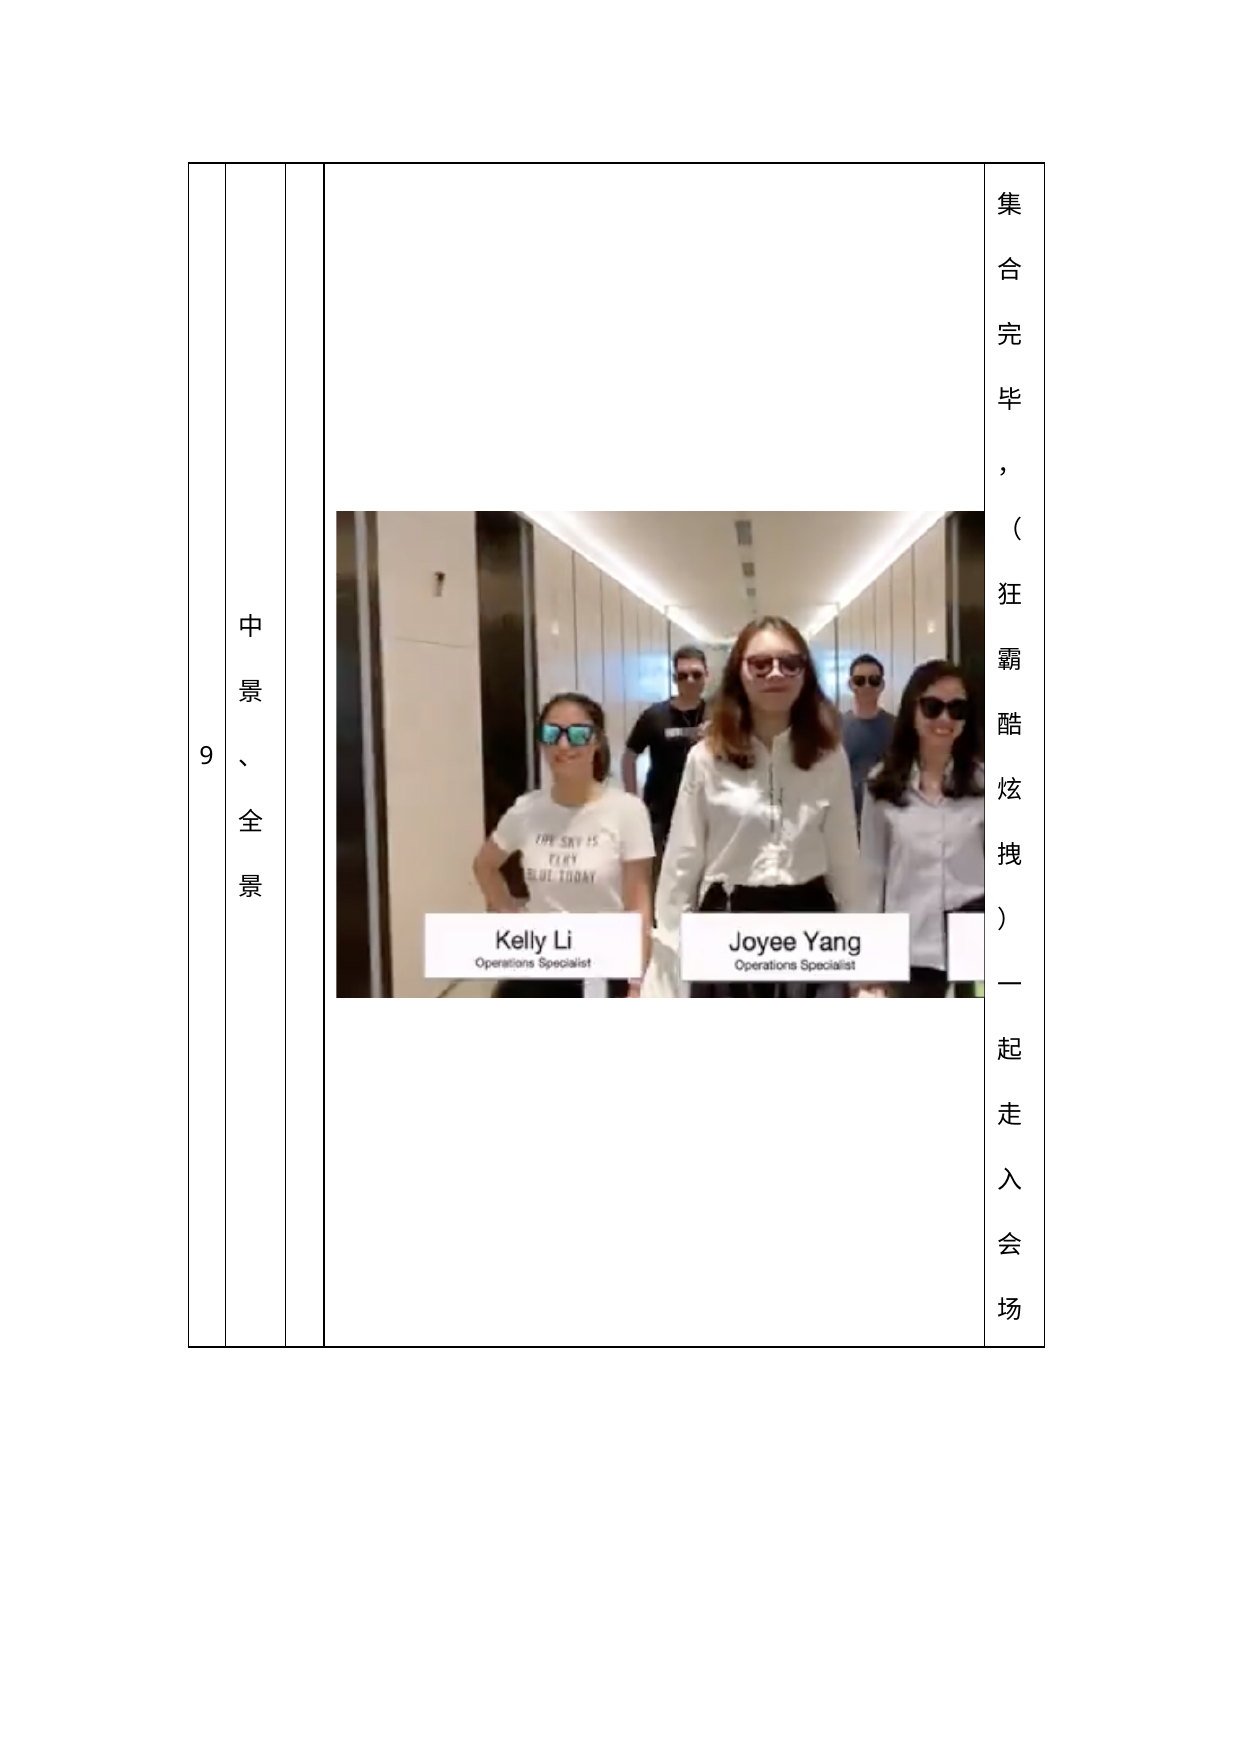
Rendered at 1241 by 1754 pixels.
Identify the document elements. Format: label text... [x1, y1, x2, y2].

table_cell [286, 164, 323, 1346]
table_cell 9 [189, 164, 225, 1346]
table_cell [325, 164, 984, 1346]
table_cell 集合完毕，（狂霸酷炫拽）一起走入会场 [985, 164, 1044, 1346]
table_cell 中景、全景 [226, 164, 285, 1346]
picture [336, 511, 985, 998]
